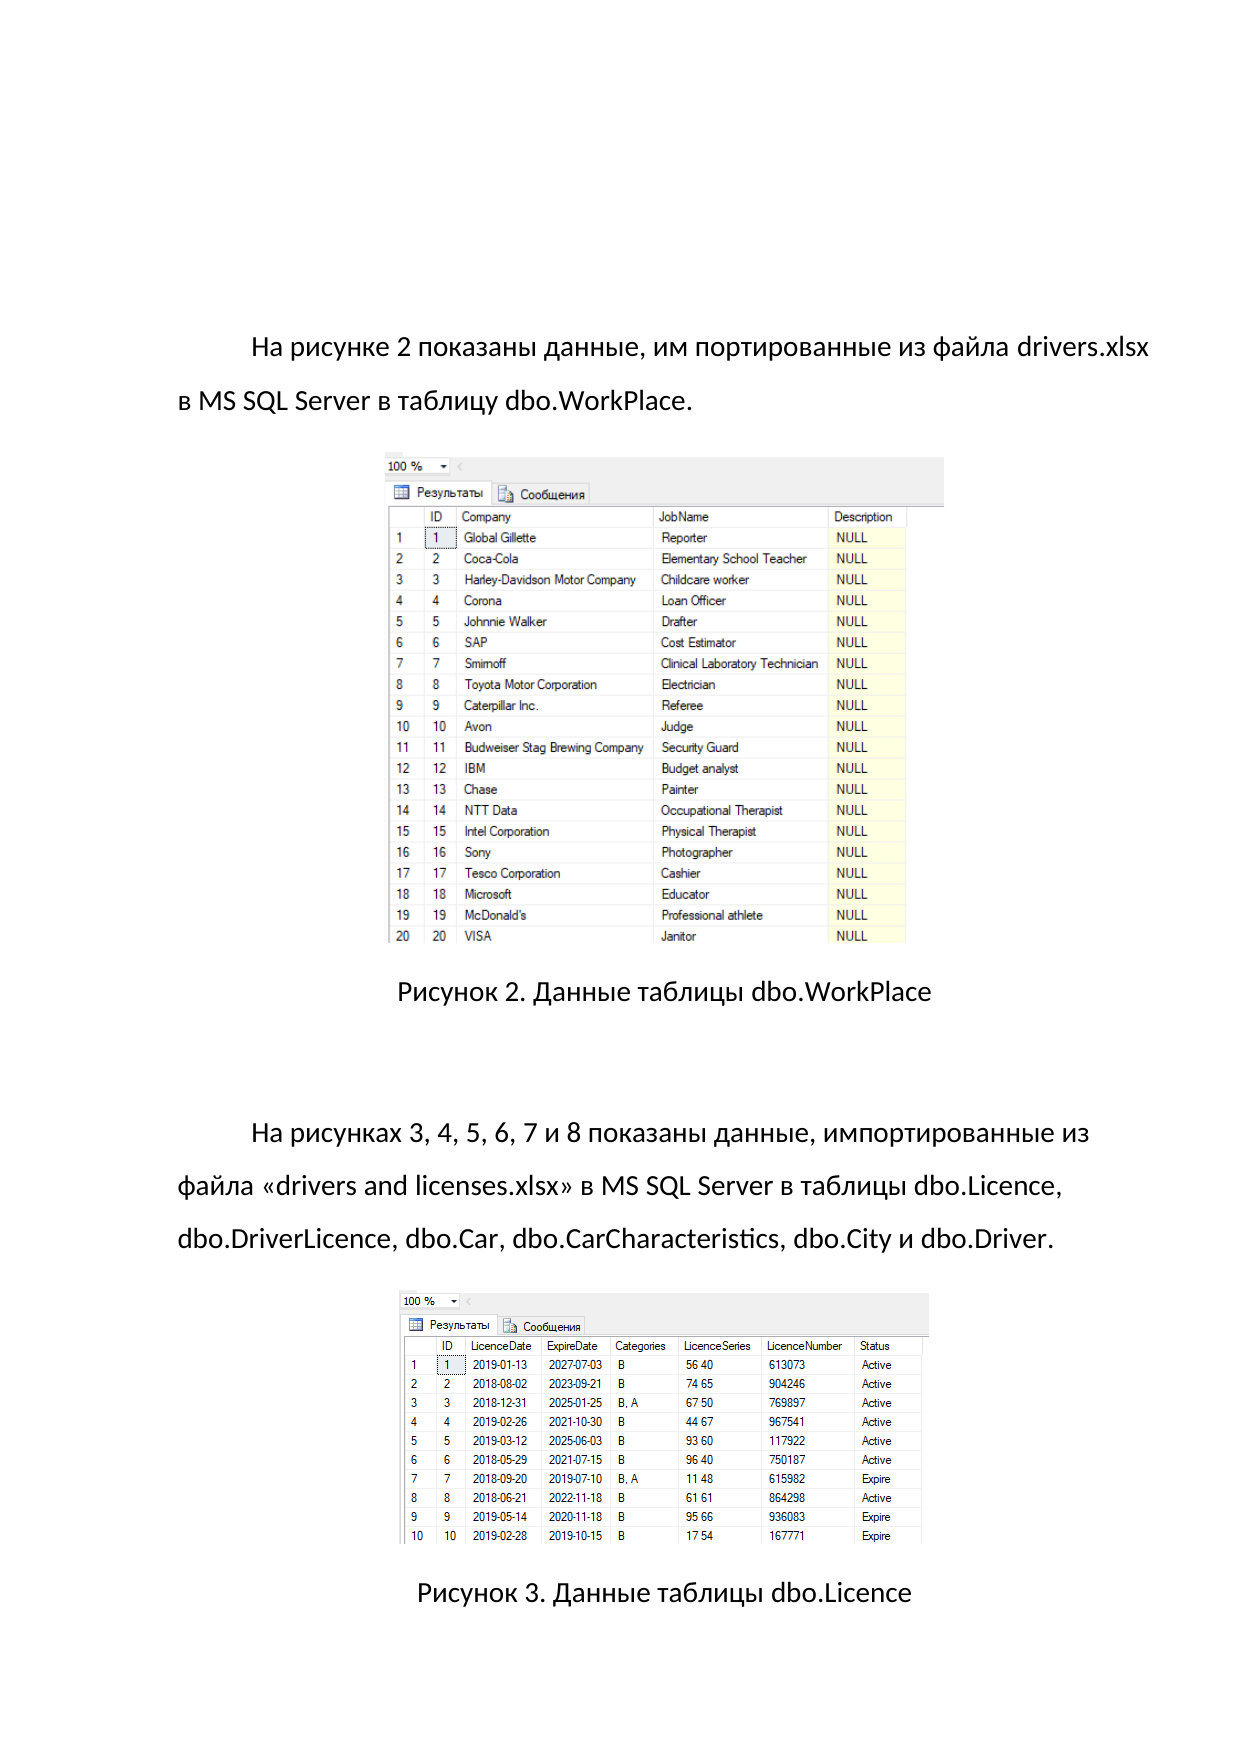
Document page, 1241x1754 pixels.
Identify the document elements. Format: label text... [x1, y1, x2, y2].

text Рисунок 3. Данные таблицы dbo.Licence [177, 1574, 1152, 1609]
text На рисунках 3, 4, 5, 6, 7 и 8 показаны данные, импортированные из файла «drivers and licenses.xlsx» в MS SQL Server в таблицы dbo.Licence, dbo.DriverLicence, dbo.Car, dbo.CarCharacteristics, dbo.City и dbo.Driver. [177, 1114, 1152, 1256]
text Рисунок 2. Данные таблицы dbo.WorkPlace [177, 973, 1152, 1009]
picture [399, 1290, 930, 1544]
text На рисунке 2 показаны данные, им портированные из файла drivers.xlsx в MS SQL Server в таблицу dbo.WorkPlace. [177, 328, 1152, 417]
picture [384, 452, 945, 943]
